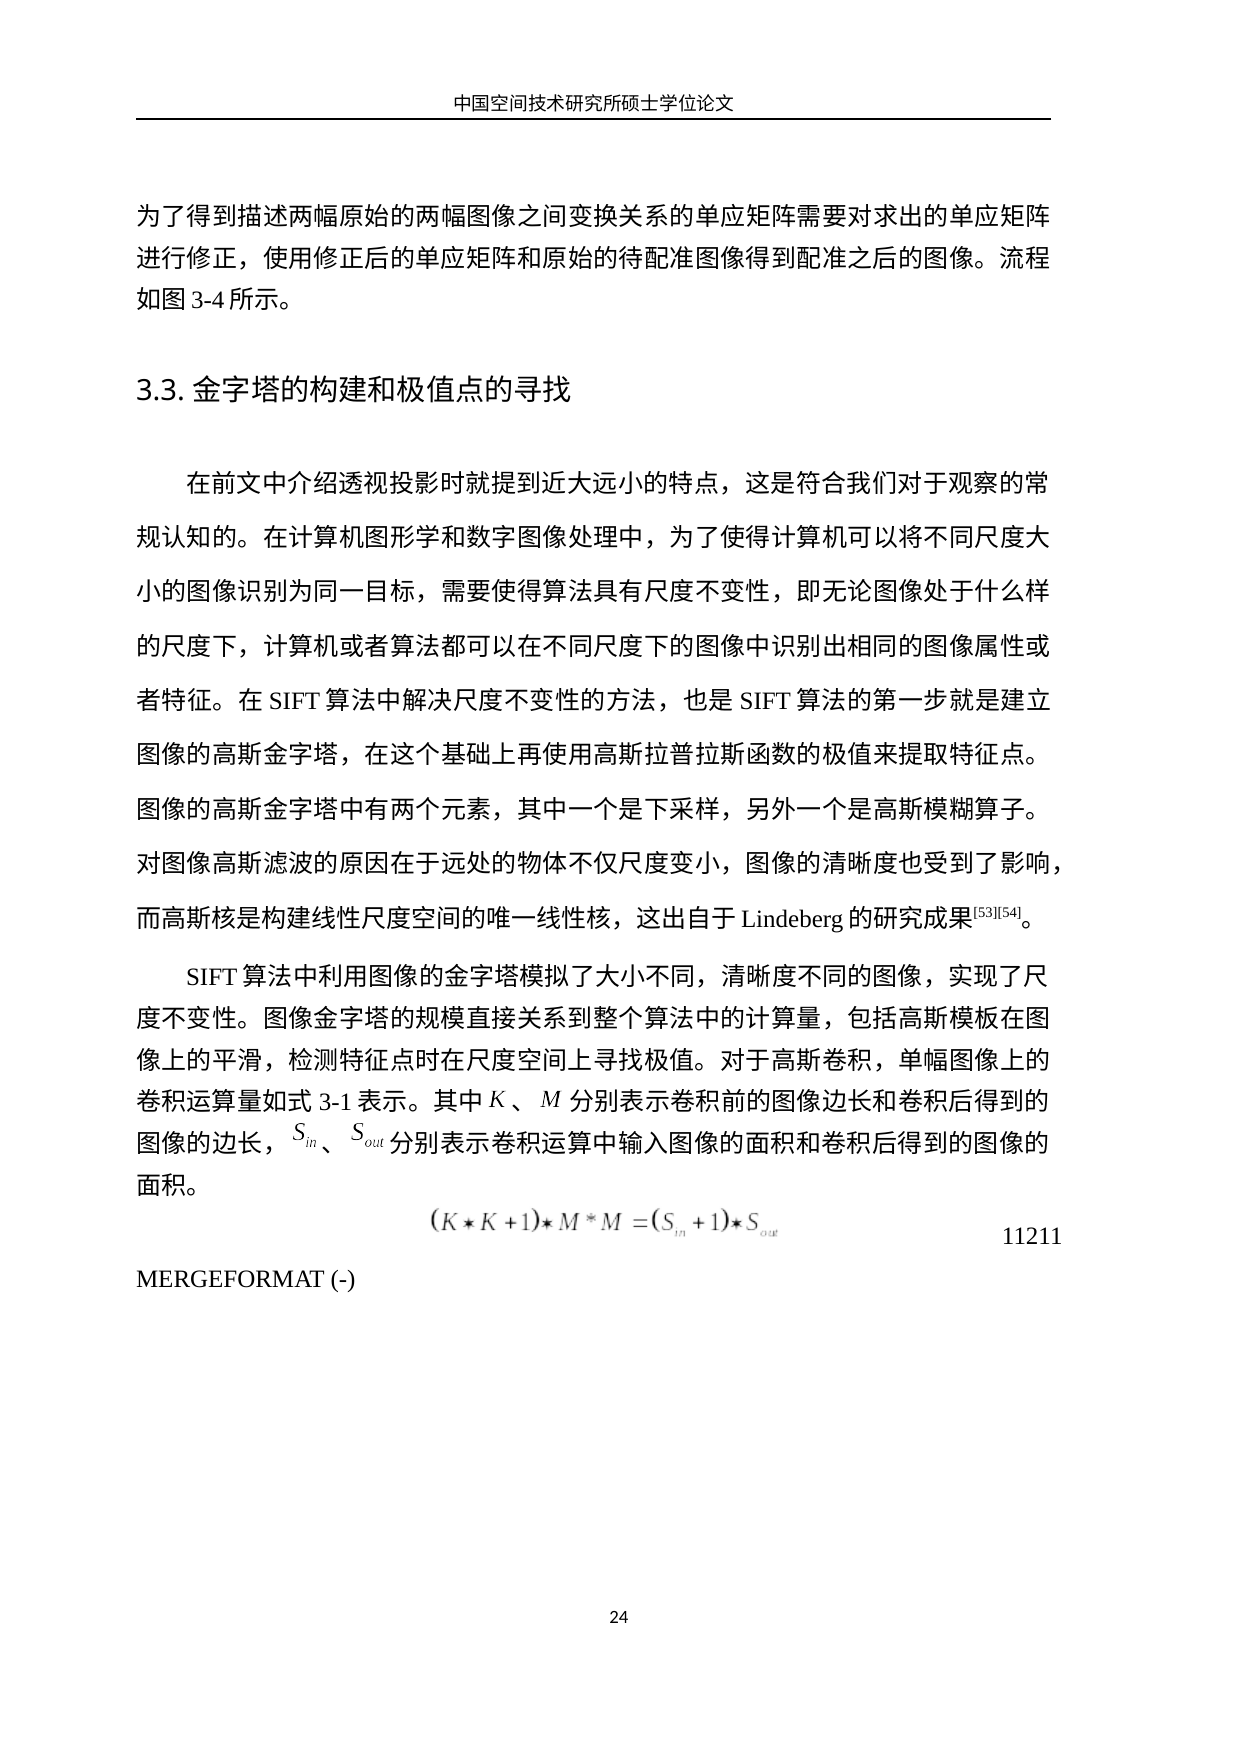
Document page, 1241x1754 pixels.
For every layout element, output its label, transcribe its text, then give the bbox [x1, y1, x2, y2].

text 在前文中介绍透视投影时就提到近大远小的特点，这是符合我们对于观察的常规认知的。在计算机图形学和数字图像处理中，为了使得计算机可以将不同尺度大小的图像识别为同一目标，需要使得算法具有尺度不变性，即无论图像处于什么样的尺度下，计算机或者算法都可以在不同尺度下的图像中识别出相同的图像属性或者特征。在SIFT算法中解决尺度不变性的方法，也是SIFT算法的第一步就是建立图像的高斯金字塔，在这个基础上再使用高斯拉普拉斯函数的极值来提取特征点。图像的高斯金字塔中有两个元素，其中一个是下采样，另外一个是高斯模糊算子。对图像高斯滤波的原因在于远处的物体不仅尺度变小，图像的清晰度也受到了影响，而高斯核是构建线性尺度空间的唯一线性核，这出自于Lindeberg的研究成果[53][54]。 [136, 463, 1051, 934]
subtitle 3.3. 金字塔的构建和极值点的寻找 [136, 367, 1051, 409]
text 在图3-3的框架下的算法得到单应矩阵表示的是两幅下采样图像之间的关系。为了得到描述两幅原始的两幅图像之间变换关系的单应矩阵需要对求出的单应矩阵进行修正，使用修正后的单应矩阵和原始的待配准图像得到配准之后的图像。流程如图3-4所示。 [136, 192, 1051, 317]
text SIFT算法中利用图像的金字塔模拟了大小不同，清晰度不同的图像，实现了尺度不变性。图像金字塔的规模直接关系到整个算法中的计算量，包括高斯模板在图像上的平滑，检测特征点时在尺度空间上寻找极值。对于高斯卷积，单幅图像上的卷积运算量如式3-1表示。其中、分别表示卷积前的图像边长和卷积后得到的图像的边长，、分别表示卷积运算中输入图像的面积和卷积后得到的图像的面积。 [136, 952, 1051, 1202]
